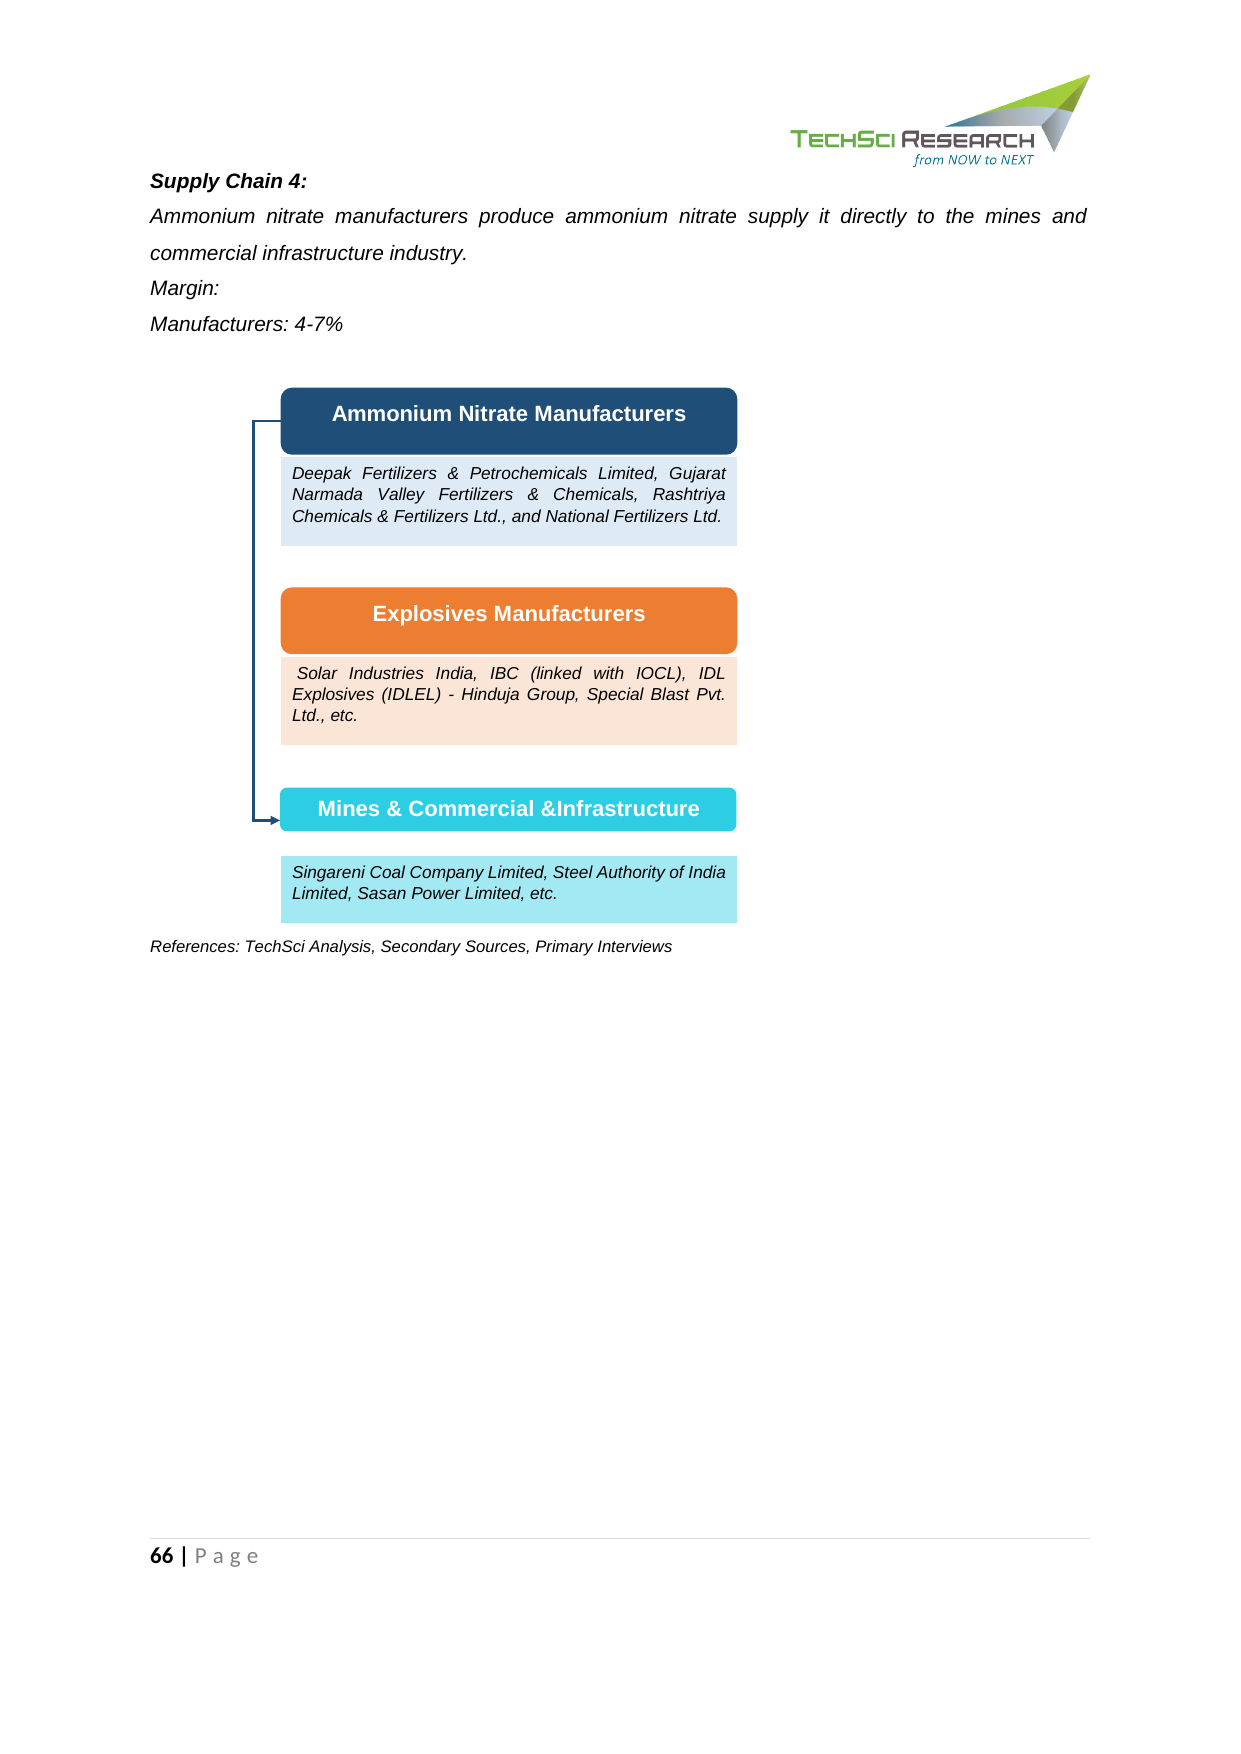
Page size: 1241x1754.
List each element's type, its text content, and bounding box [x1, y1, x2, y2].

text Supply Chain 4: [150, 168, 1090, 192]
picture [788, 73, 1091, 169]
text Manufacturers: 4-7% [150, 312, 1090, 336]
text Margin: [150, 276, 1090, 300]
text Ammonium nitrate manufacturers produce ammonium nitrate supply it directly to the mines and commercial infrastructure industry. [150, 204, 1090, 264]
text References: TechSci Analysis, Secondary Sources, Primary Interviews [150, 937, 1090, 956]
